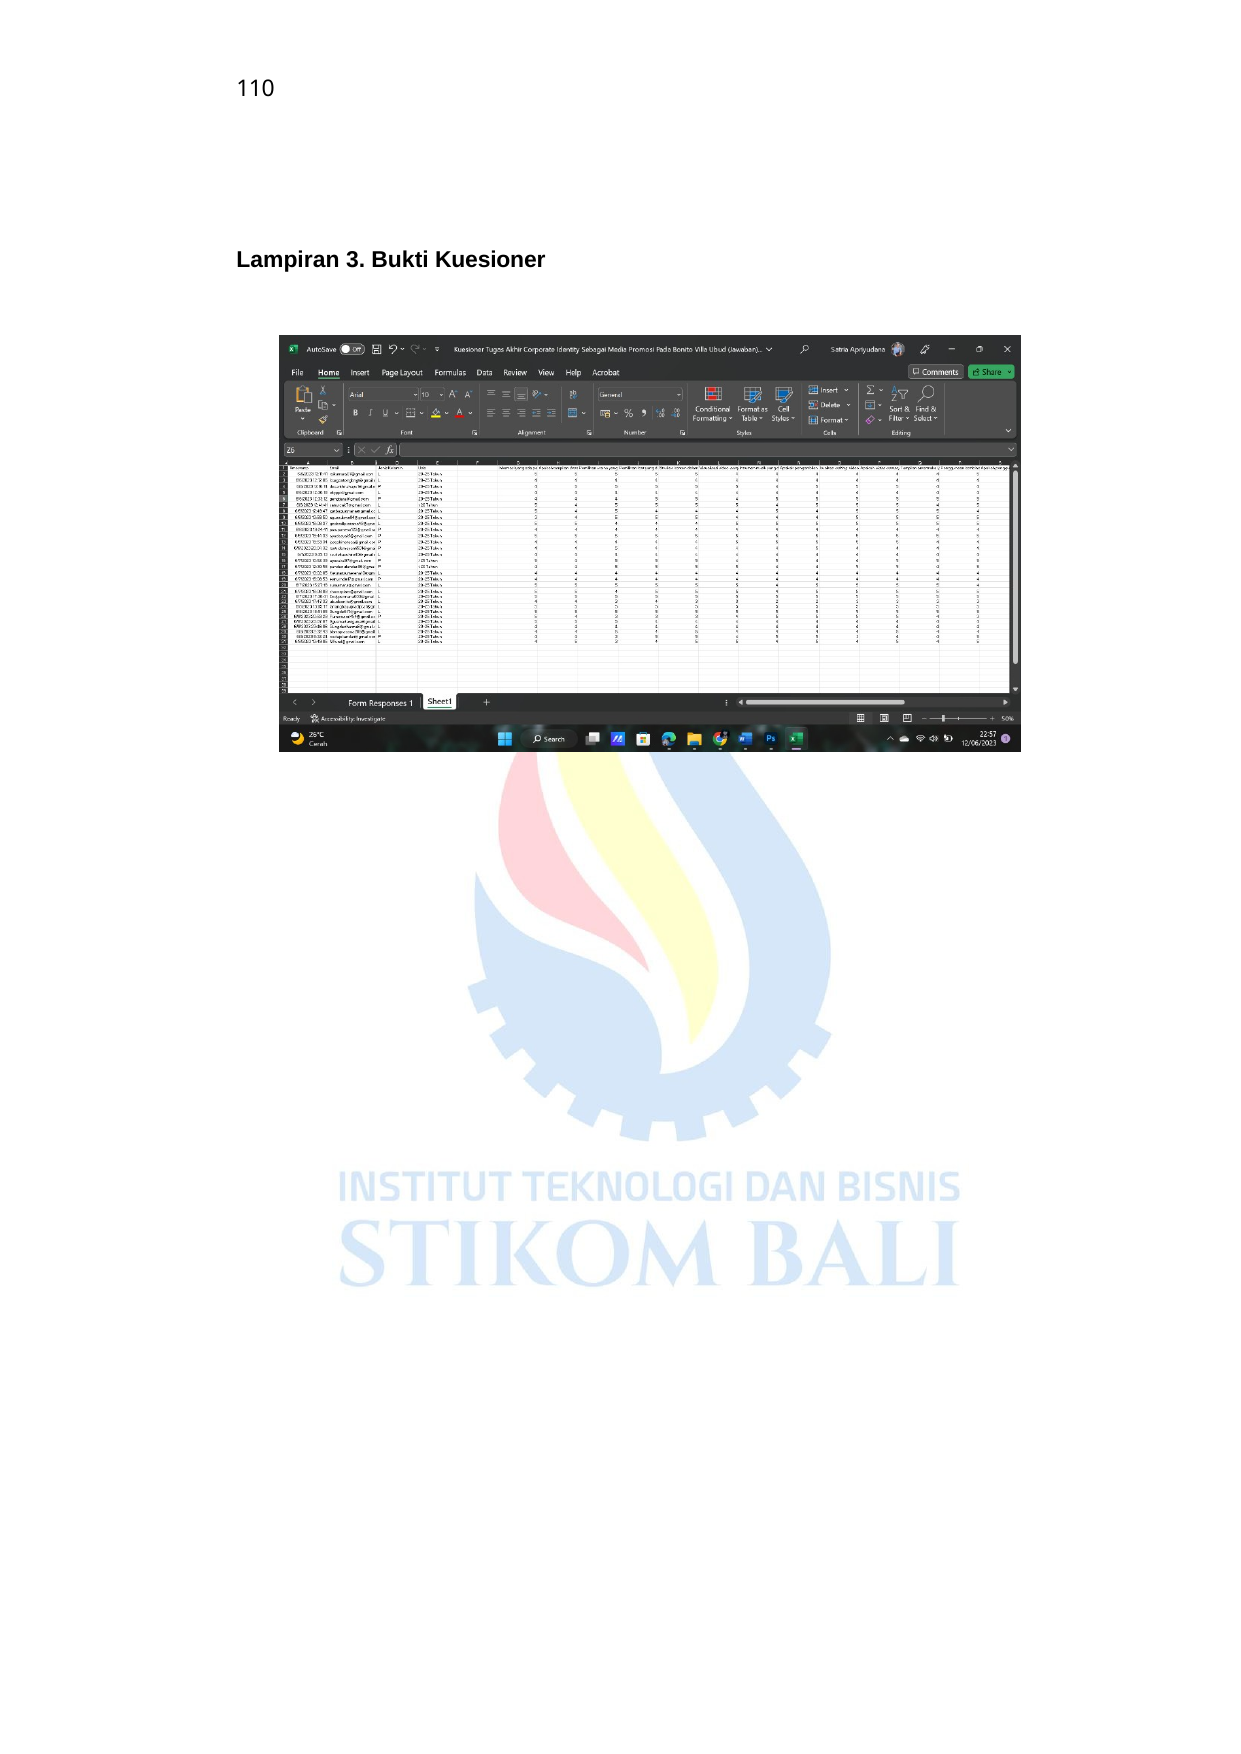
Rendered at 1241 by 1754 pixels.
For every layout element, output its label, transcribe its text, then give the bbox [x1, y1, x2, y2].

text Lampiran 3. Bukti Kuesioner [236, 246, 1178, 272]
text 110 [236, 72, 1178, 103]
picture [279, 335, 1021, 1297]
